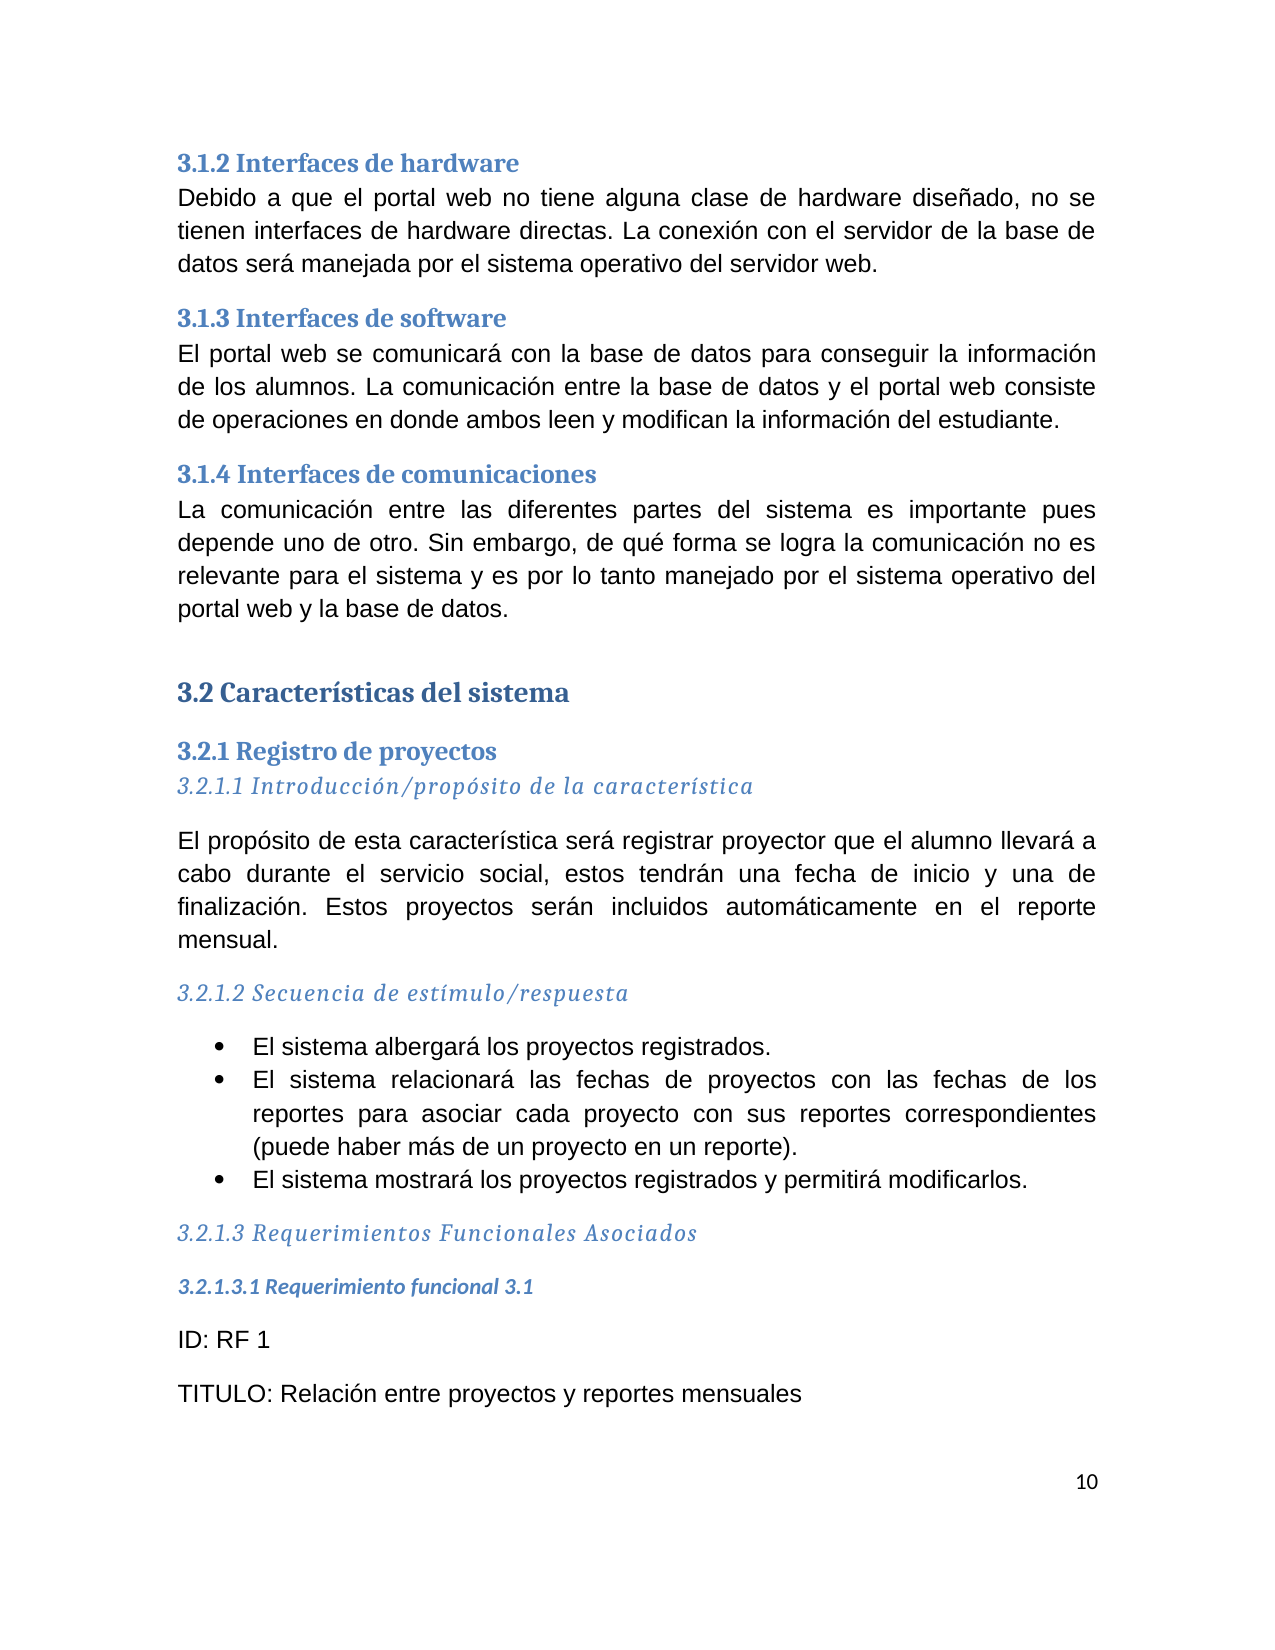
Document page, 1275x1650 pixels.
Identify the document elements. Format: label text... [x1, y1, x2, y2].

text La comunicación entre las diferentes partes del sistema es importante pues depende uno de otro. Sin embargo, de qué forma se logra la comunicación no es relevante para el sistema y es por lo tanto manejado por el sistema operativo del portal web y la base de datos. [177, 494, 1098, 622]
subtitle 3.2.1.2 Secuencia de estímulo/respuesta [177, 978, 1098, 1007]
subtitle 3.1.3 Interfaces de software [177, 303, 1098, 334]
list El sistema mostrará los proyectos registrados y permitirá modificarlos. [215, 1165, 1098, 1193]
text 3.2.1.3.1 Requerimiento funcional 3.1 [177, 1272, 1098, 1301]
text El portal web se comunicará con la base de datos para conseguir la información de los alumnos. La comunicación entre la base de datos y el portal web consiste de operaciones en donde ambos leen y modifican la información del estudiante. [177, 339, 1098, 434]
text TITULO: Relación entre proyectos y reportes mensuales [177, 1379, 1098, 1408]
list El sistema relacionará las fechas de proyectos con las fechas de los reportes para asociar cada proyecto con sus reportes correspondientes (puede haber más de un proyecto en un reporte). [215, 1066, 1098, 1160]
list El sistema albergará los proyectos registrados. [215, 1032, 1098, 1061]
subtitle 3.2.1 Registro de proyectos [177, 736, 1098, 767]
subtitle 3.2.1.3 Requerimientos Funcionales Asociados [177, 1219, 1098, 1247]
text El propósito de esta característica será registrar proyector que el alumno llevará a cabo durante el servicio social, estos tendrán una fecha de inicio y una de finalización. Estos proyectos serán incluidos automáticamente en el reporte mensual. [177, 826, 1098, 953]
text Debido a que el portal web no tiene alguna clase de hardware diseñado, no se tienen interfaces de hardware directas. La conexión con el servidor de la base de datos será manejada por el sistema operativo del servidor web. [177, 183, 1098, 278]
text ID: RF 1 [177, 1326, 1098, 1354]
subtitle 3.1.4 Interfaces de comunicaciones [177, 459, 1098, 490]
subtitle 3.2 Características del sistema [177, 677, 1098, 710]
subtitle 3.1.2 Interfaces de hardware [177, 148, 1098, 179]
subtitle 3.2.1.1 Introducción/propósito de la característica [177, 772, 1098, 801]
